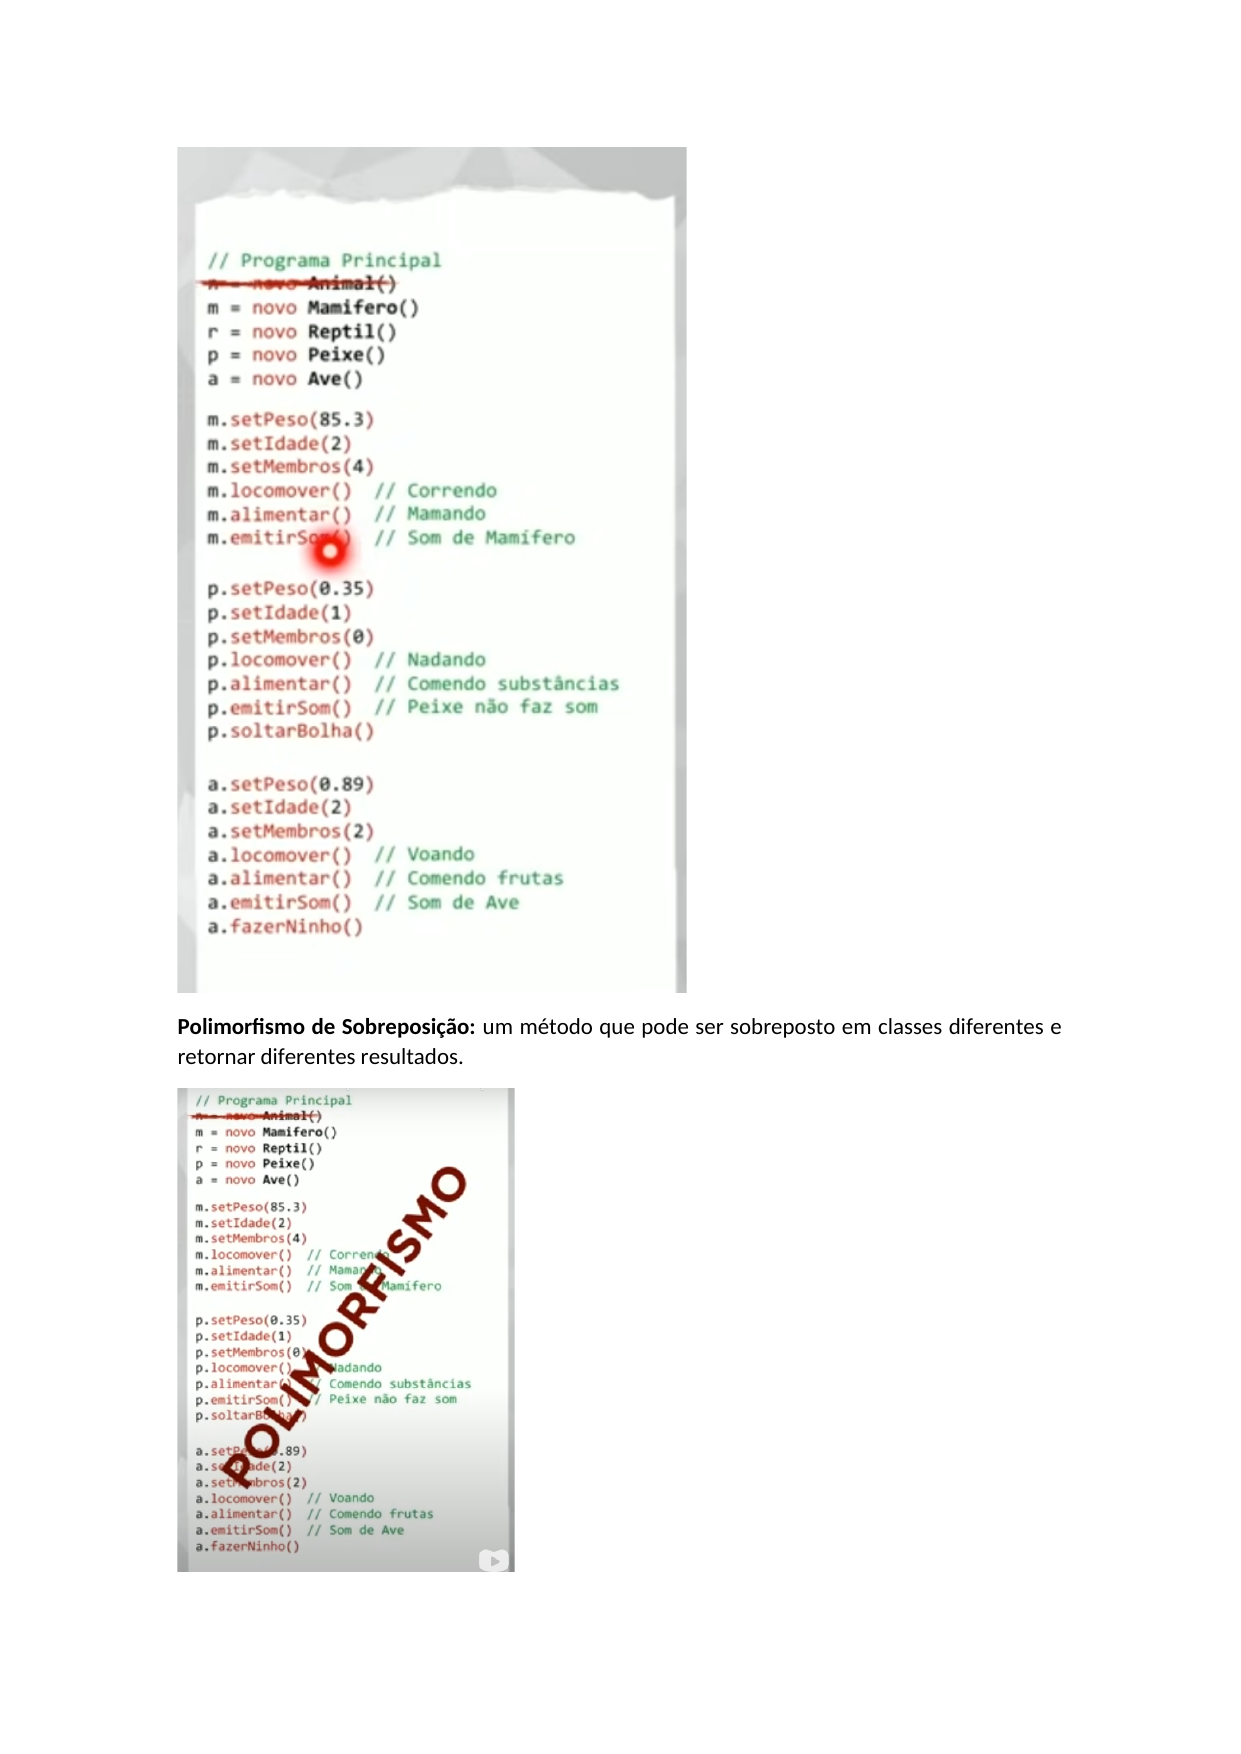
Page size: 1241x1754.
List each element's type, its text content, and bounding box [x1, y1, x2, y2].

picture [177, 147, 687, 993]
picture [177, 1088, 515, 1572]
text Polimorfismo de Sobreposição: um método que pode ser sobreposto em classes diferentes e retornar diferentes resultados. [177, 1012, 1063, 1070]
